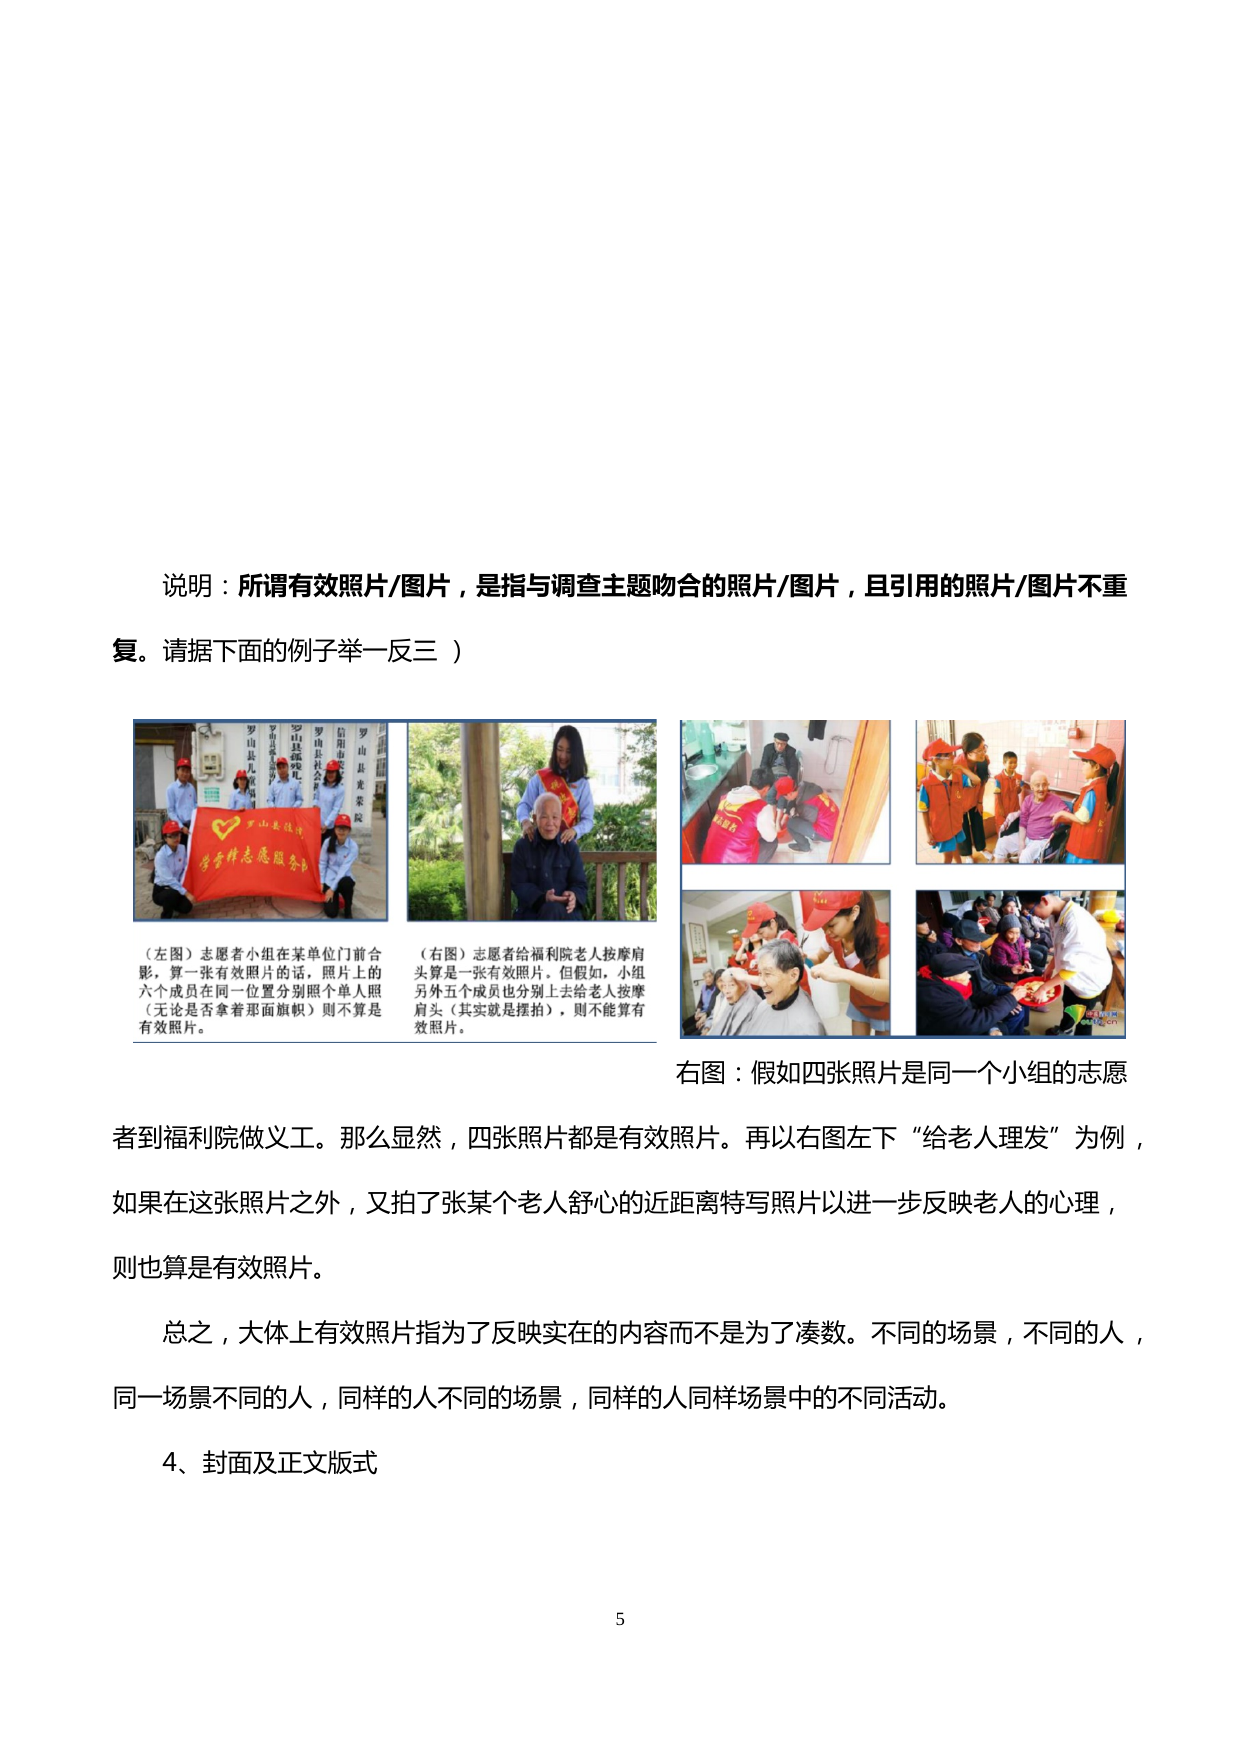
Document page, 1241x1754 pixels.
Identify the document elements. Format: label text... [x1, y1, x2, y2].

picture [131, 719, 657, 1042]
text 4、封面及正文版式 [112, 1429, 1128, 1494]
picture [679, 720, 1126, 1039]
text 说明：所谓有效照片/图片，是指与调查主题吻合的照片/图片，且引用的照片/图片不重复。请据下面的例子举一反三 ） [112, 552, 1128, 682]
text 总之，大体上有效照片指为了反映实在的内容而不是为了凑数。不同的场景，不同的人，同一场景不同的人，同样的人不同的场景，同样的人同样场景中的不同活动。 [112, 1299, 1128, 1429]
